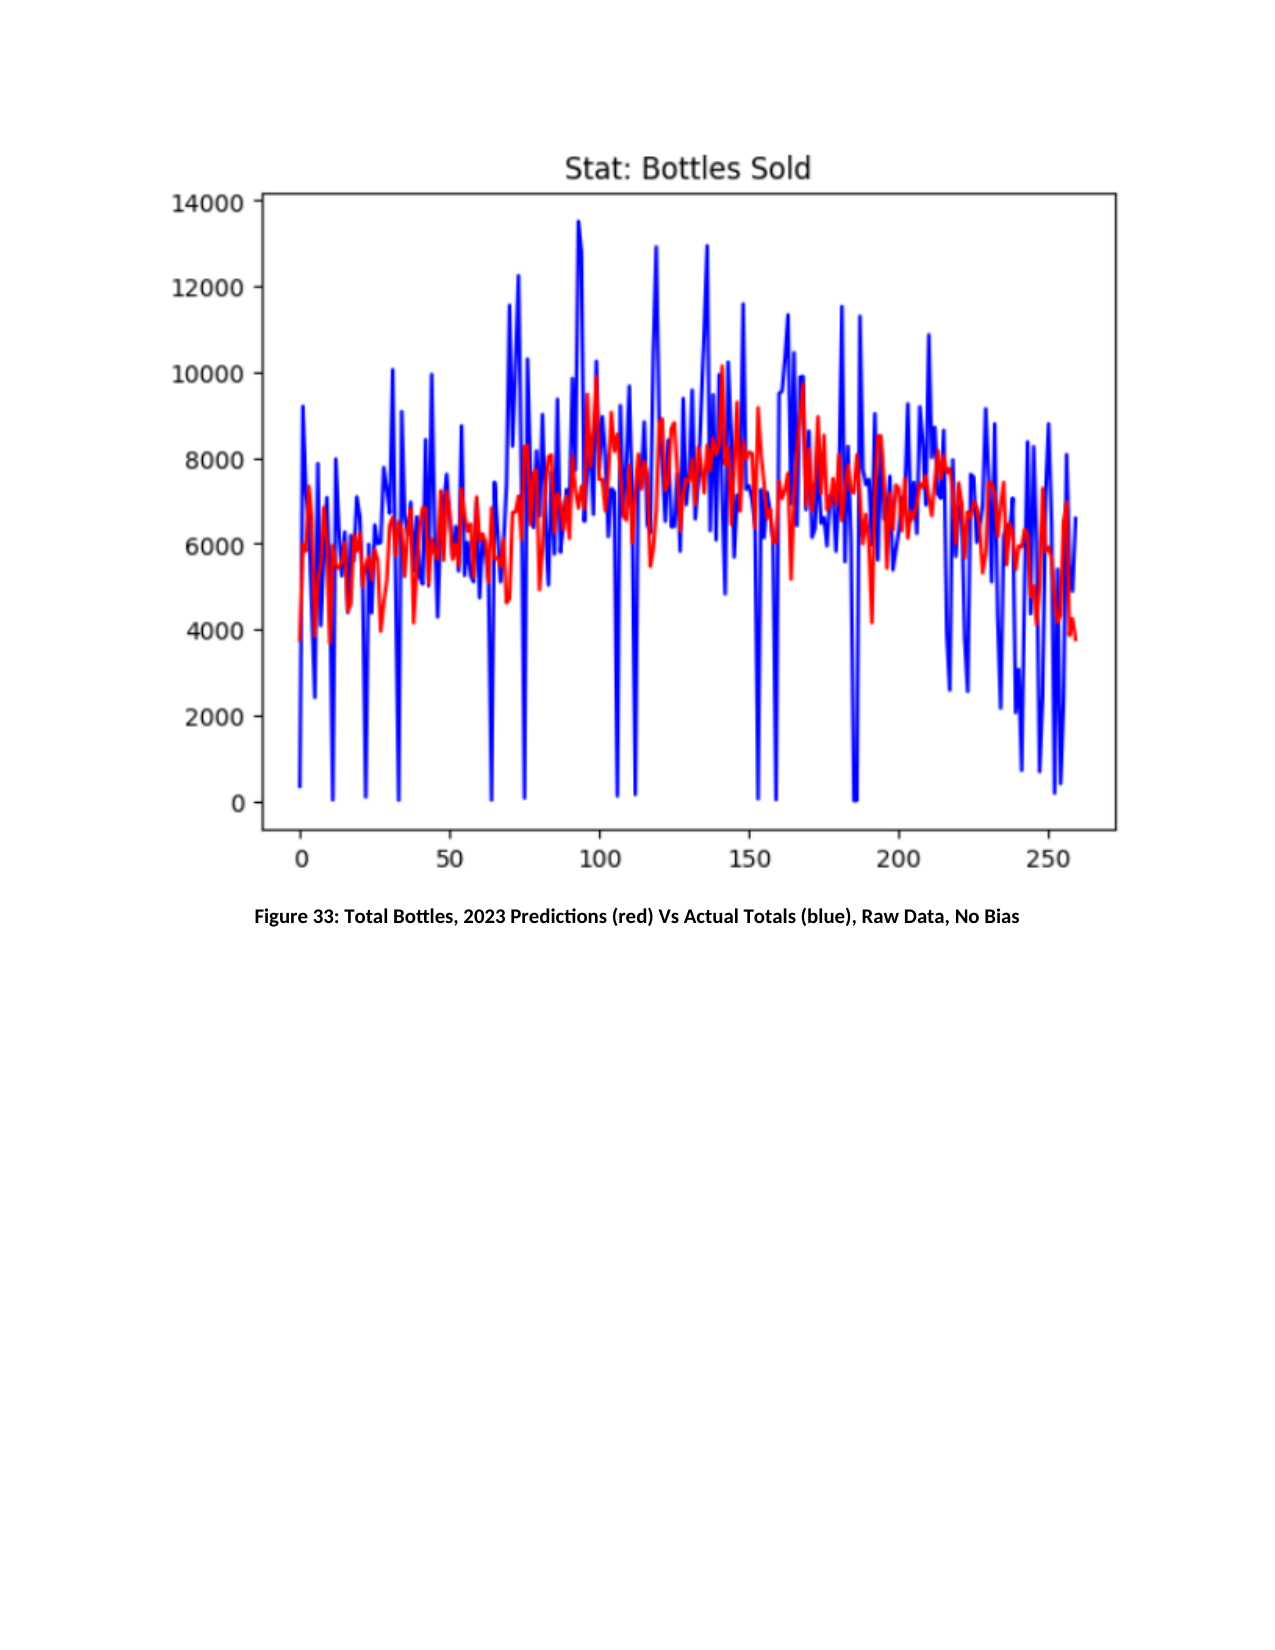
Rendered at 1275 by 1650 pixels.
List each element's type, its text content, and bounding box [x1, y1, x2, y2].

picture [152, 150, 1123, 885]
text Figure 33: Total Bottles, 2023 Predictions (red) Vs Actual Totals (blue), Raw Data, No Bias [150, 903, 1125, 929]
